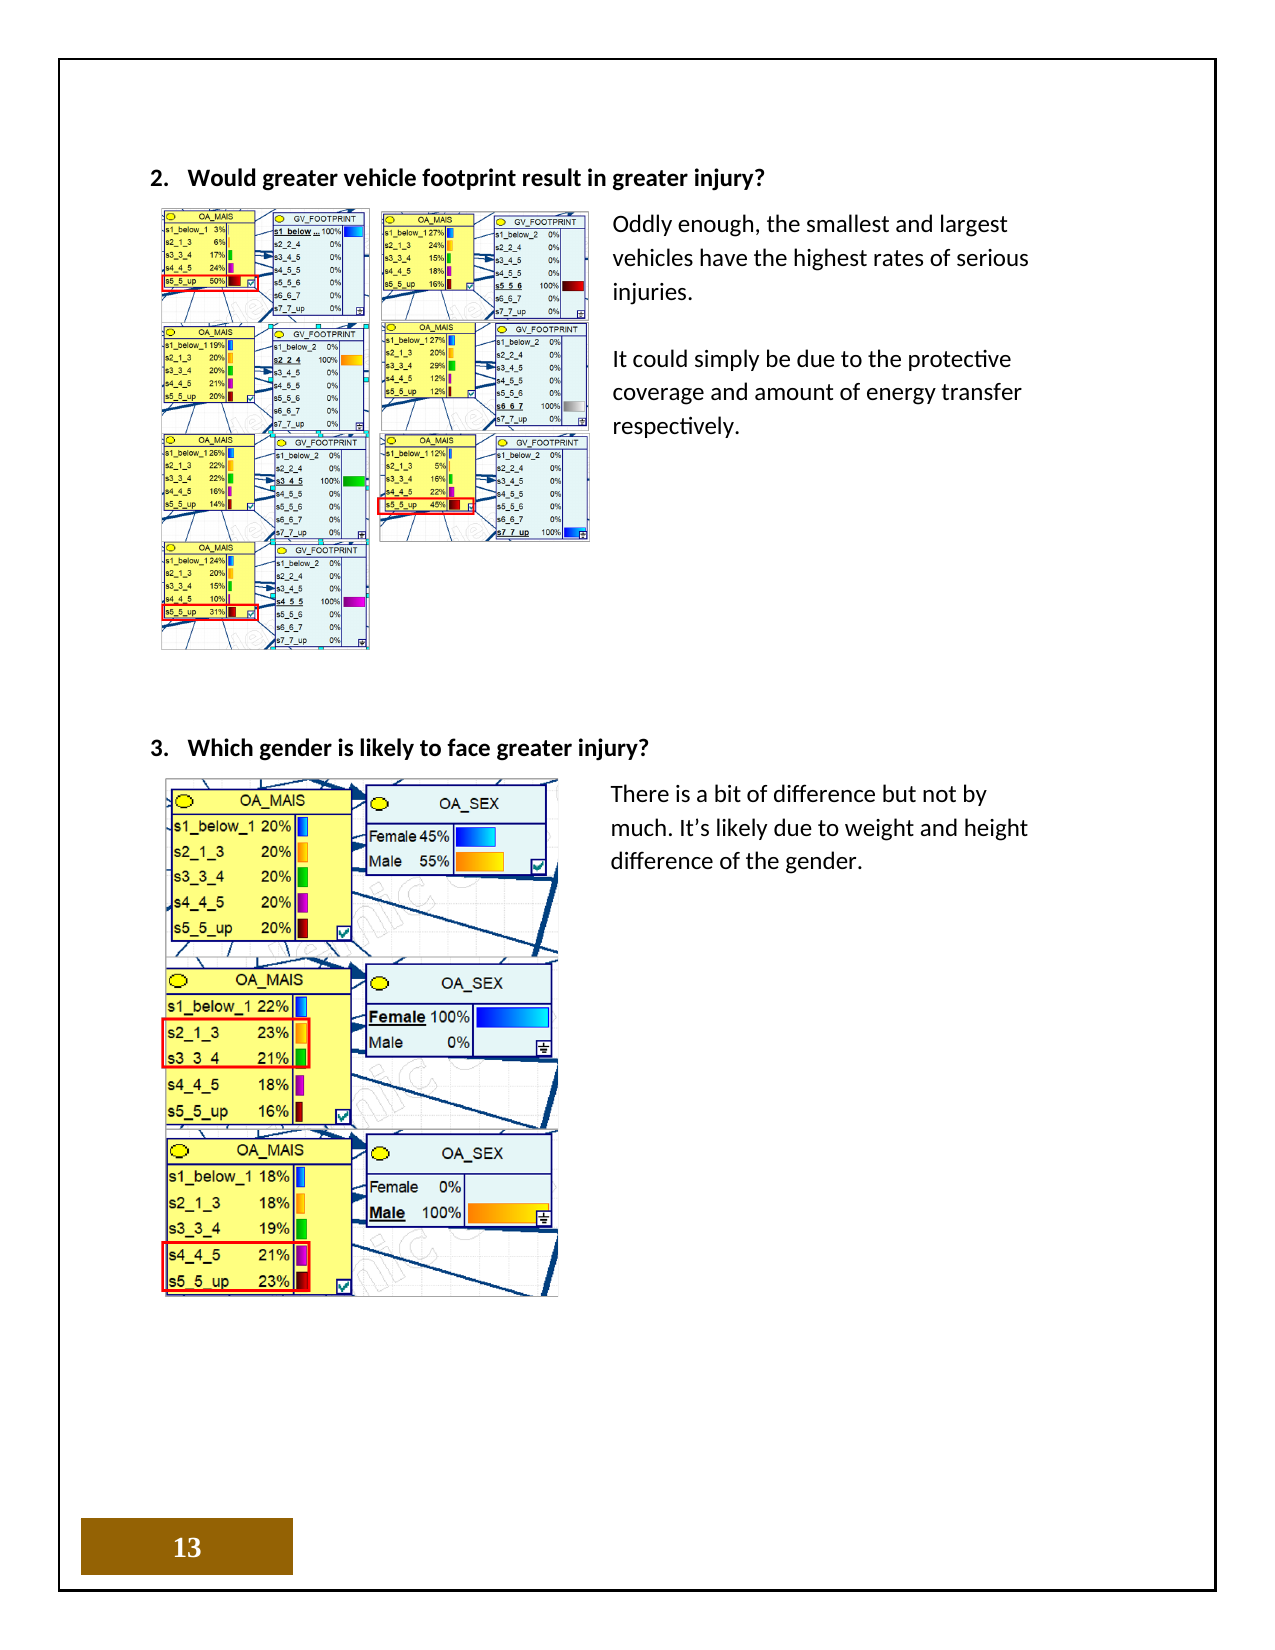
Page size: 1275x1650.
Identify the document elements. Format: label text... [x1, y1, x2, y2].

list Would greater vehicle footprint result in greater injury? [150, 162, 1048, 193]
list Which gender is likely to face greater injury? [150, 732, 1048, 763]
picture [161, 778, 559, 1297]
table_header [150, 196, 601, 652]
table_header [150, 766, 599, 1299]
table_header Oddly enough, the smallest and largest vehicles have the highest rates of serious injuries. It could simply be due to the protective coverage and amount of energy transfer respectively. [601, 196, 1048, 652]
picture [161, 208, 590, 650]
table_header There is a bit of difference but not by much. It’s likely due to weight and height difference of the gender. [599, 766, 1048, 1299]
